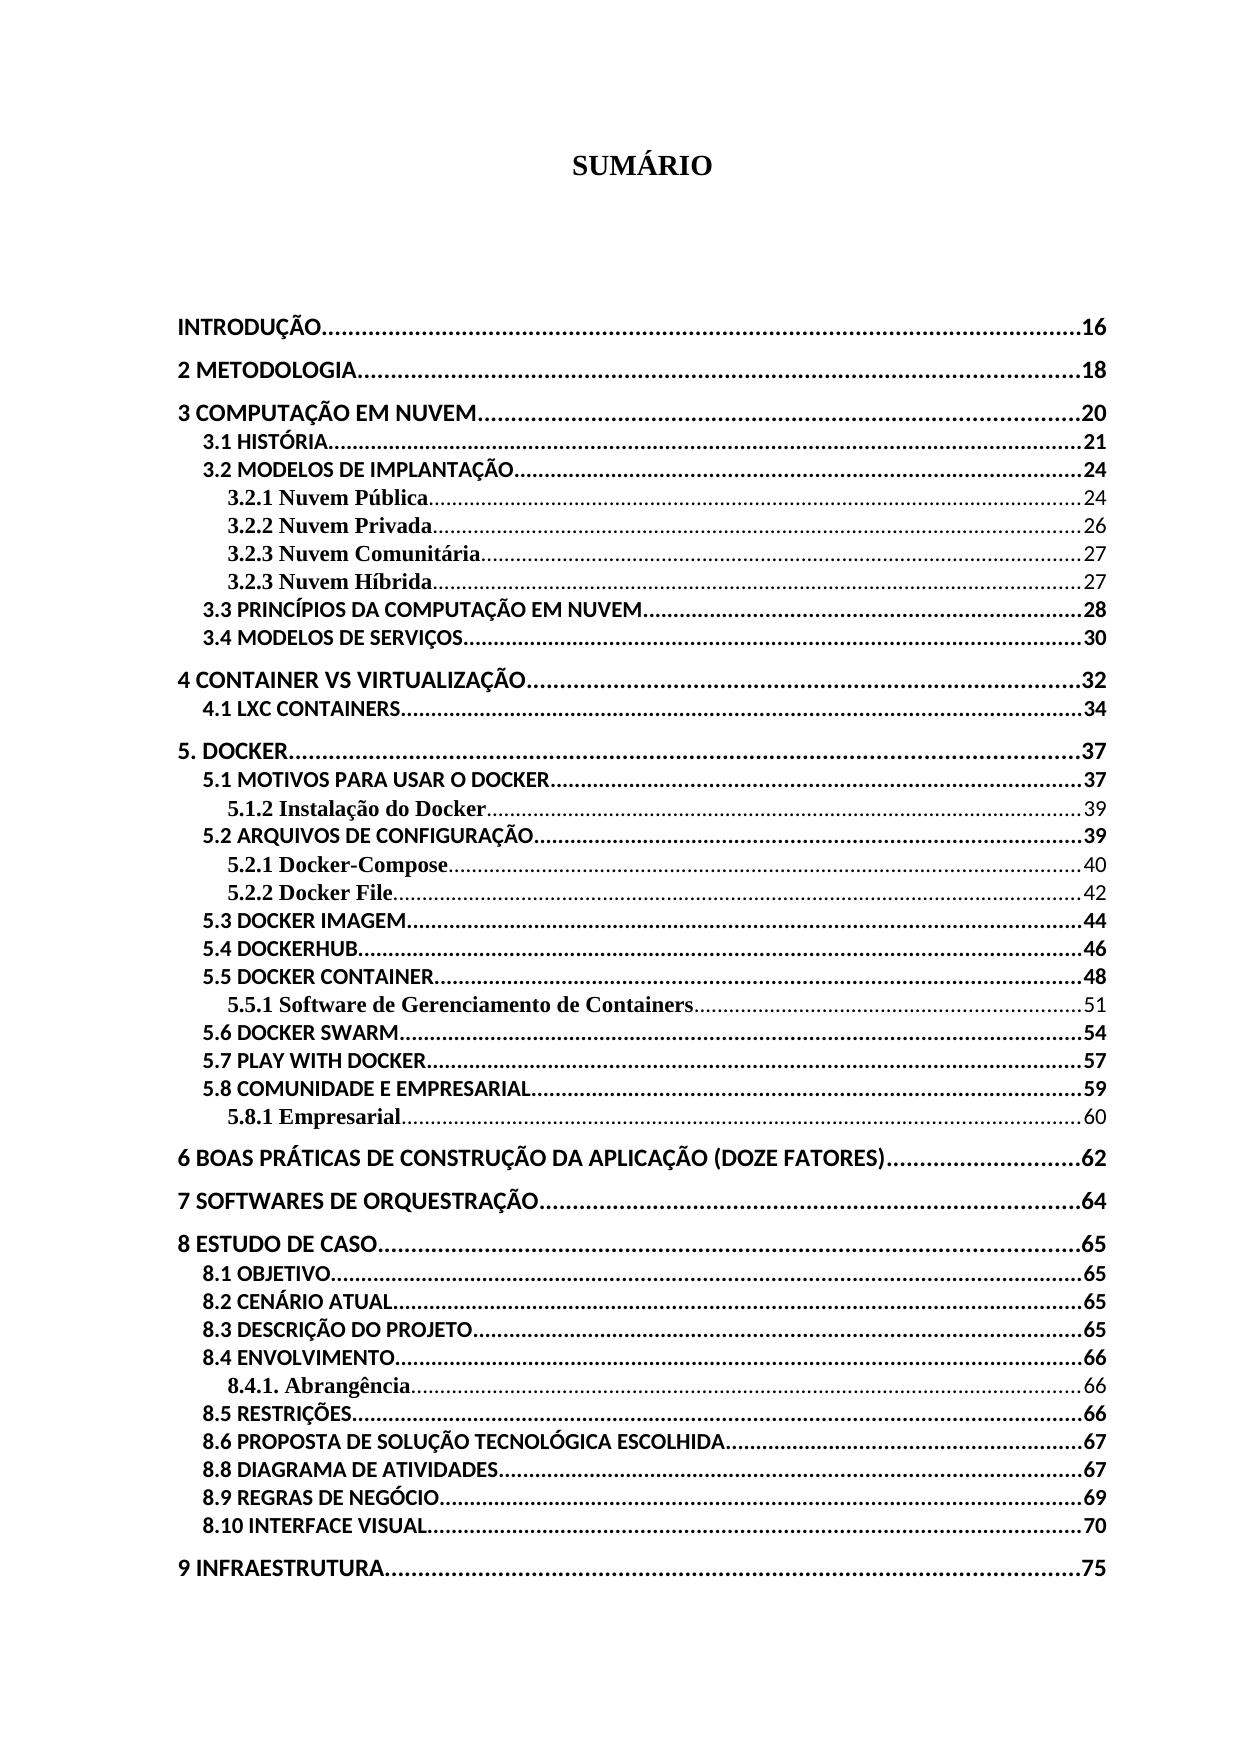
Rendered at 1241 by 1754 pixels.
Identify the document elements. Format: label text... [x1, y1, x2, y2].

text SUMÁRIO [177, 148, 1107, 181]
